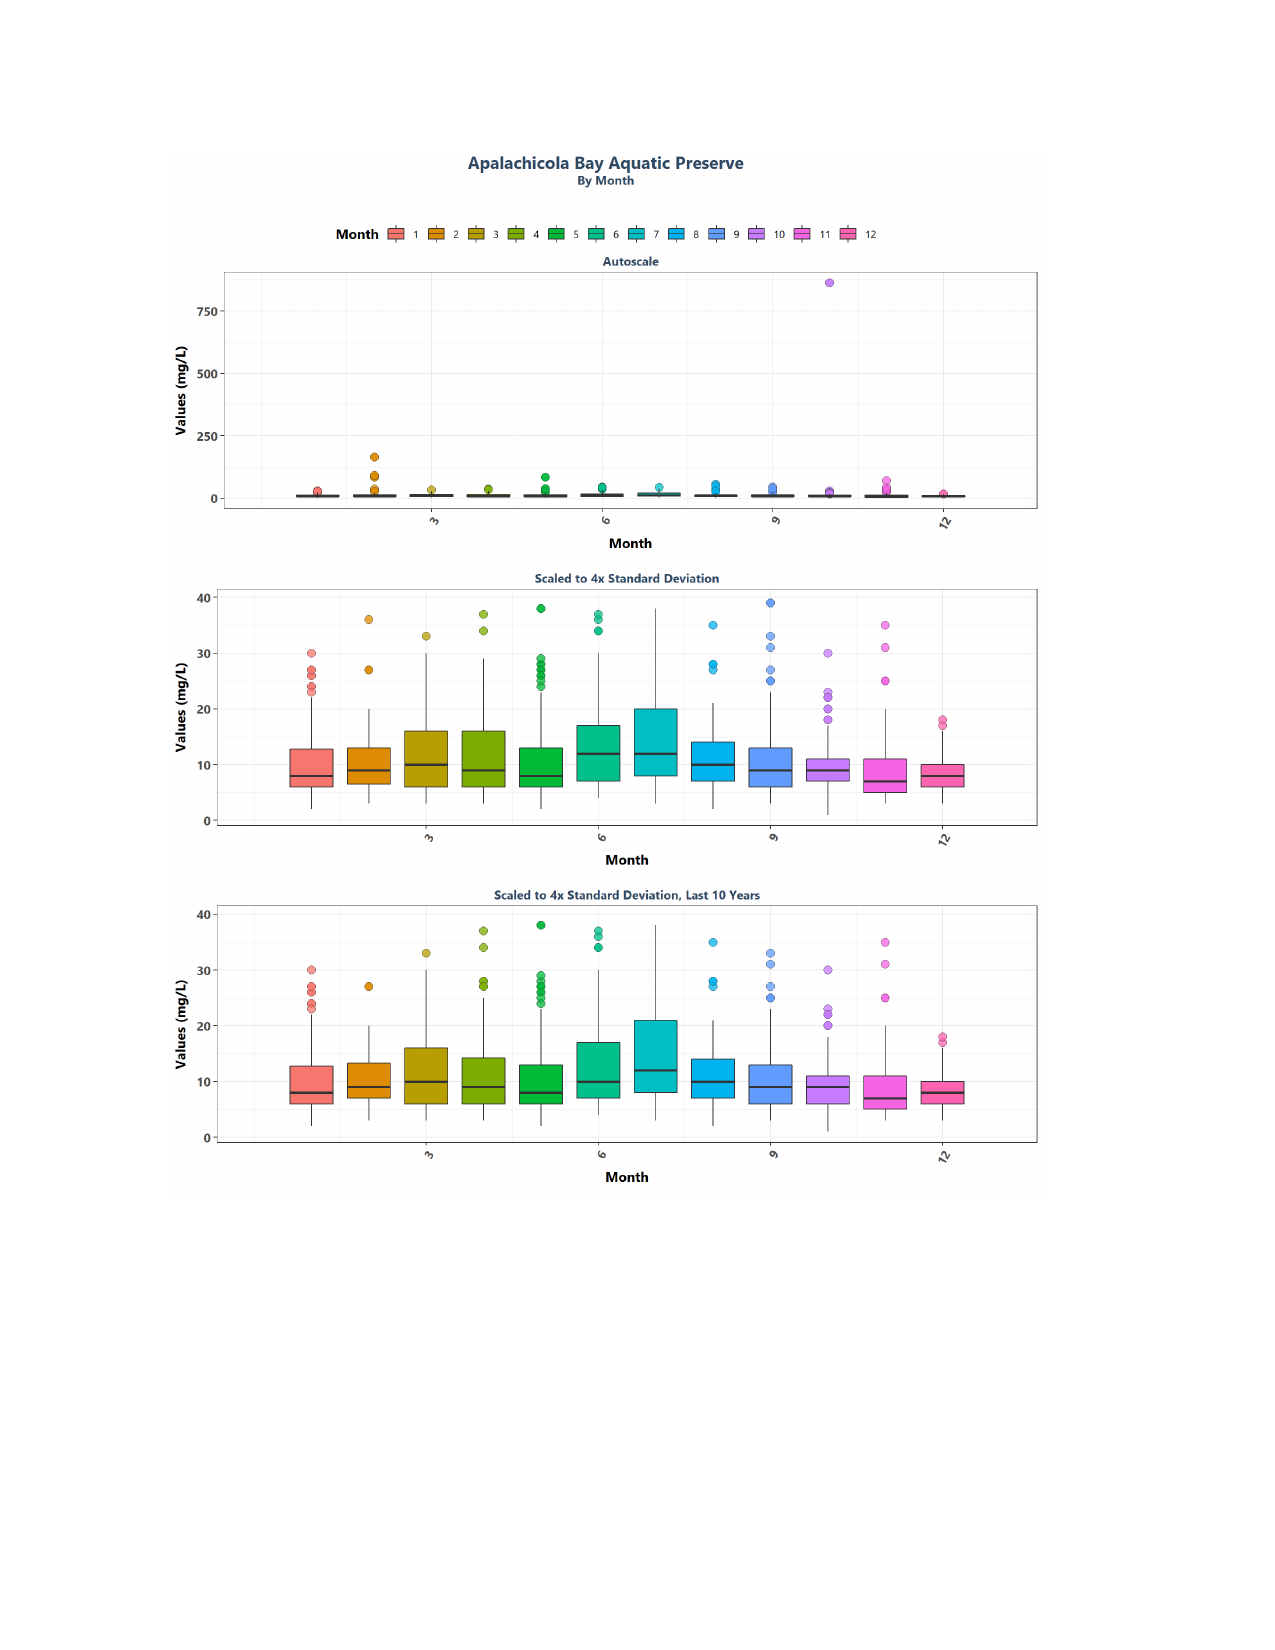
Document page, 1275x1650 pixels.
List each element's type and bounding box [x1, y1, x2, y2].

picture [168, 150, 1044, 1200]
